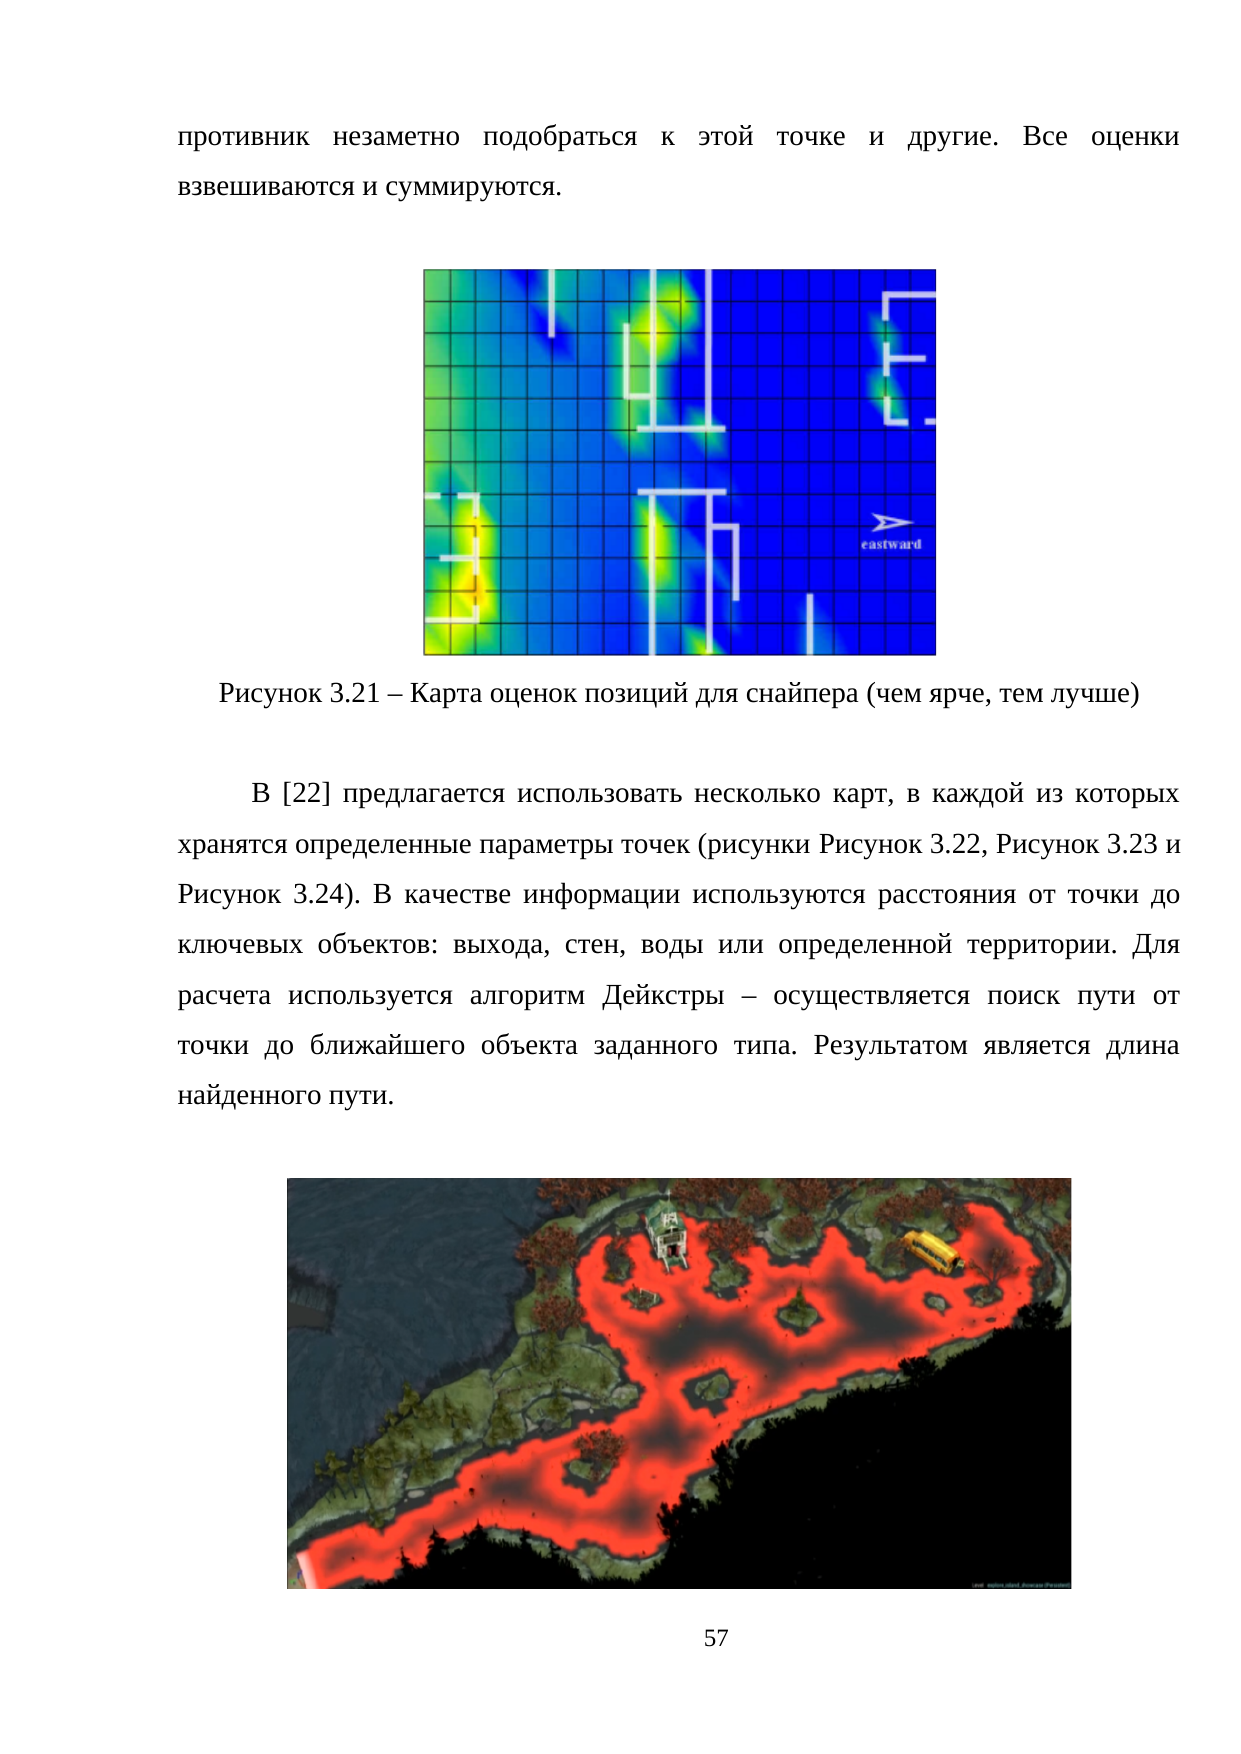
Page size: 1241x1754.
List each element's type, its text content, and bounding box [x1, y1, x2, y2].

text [177, 118, 1181, 202]
picture [422, 269, 937, 659]
picture [287, 1178, 1072, 1589]
